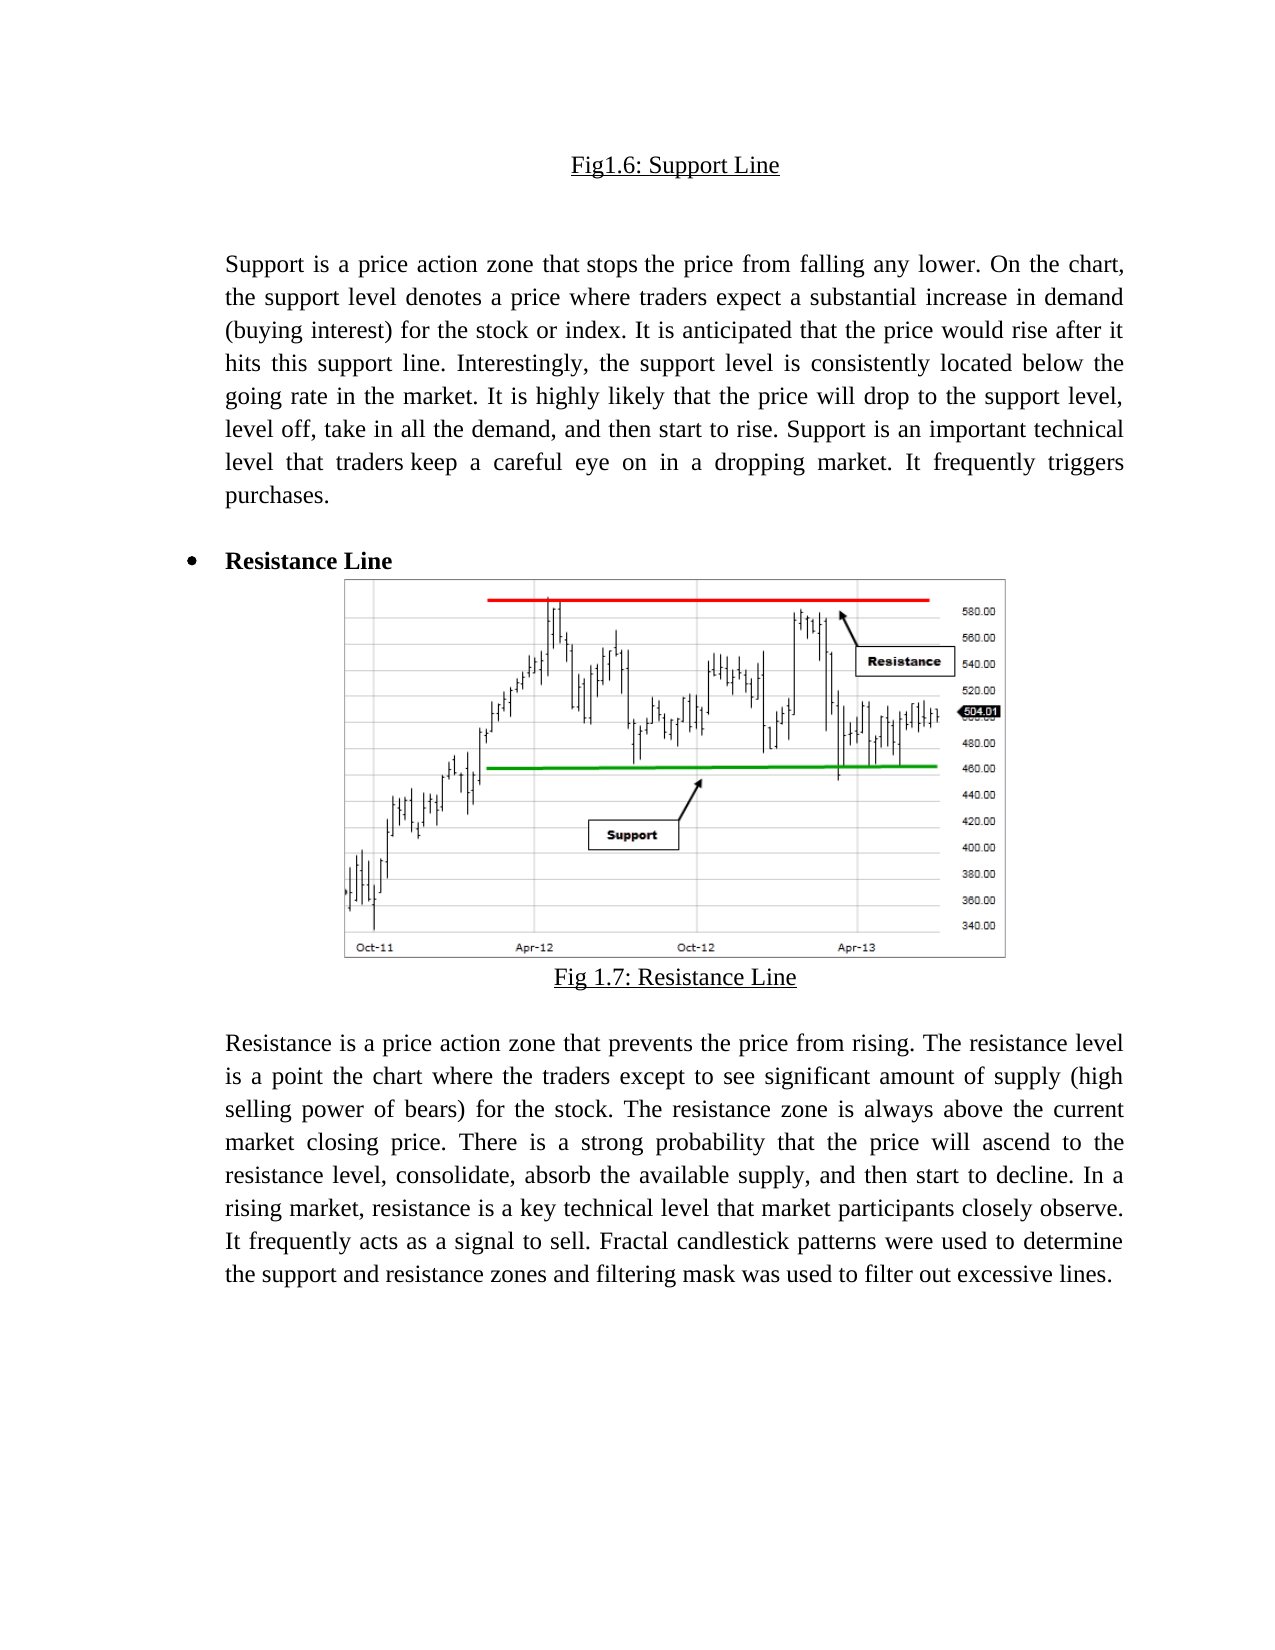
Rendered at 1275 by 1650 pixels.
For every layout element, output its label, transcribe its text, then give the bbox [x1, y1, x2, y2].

list Support is a price action zone that stops the price from falling any lower. On the chart, the support level denotes a price where traders expect a substantial increase in demand (buying interest) for the stock or index. It is anticipated that the price would rise after it hits this support line. Interestingly, the support level is consistently located below the going rate in the market. It is highly likely that the price will drop to the support level, level off, take in all the demand, and then start to rise. Support is an important technical level that traders keep a careful eye on in a dropping market. It frequently triggers purchases. [225, 249, 1125, 509]
list Resistance is a price action zone that prevents the price from rising. The resistance level is a point the chart where the traders except to see significant amount of supply (high selling power of bears) for the stock. The resistance zone is always above the current market closing price. There is a strong probability that the price will ascend to the resistance level, consolidate, absorb the available supply, and then start to decline. In a rising market, resistance is a key technical level that market participants closely observe. It frequently acts as a signal to sell. Fractal candlestick patterns were used to determine the support and resistance zones and filtering mask was used to filter out excessive lines. [225, 1028, 1125, 1288]
list Fig1.6: Support Line [225, 150, 1125, 179]
picture [344, 579, 1006, 958]
list Resistance Line [187, 546, 1125, 575]
list Fig 1.7: Resistance Line [225, 962, 1125, 991]
